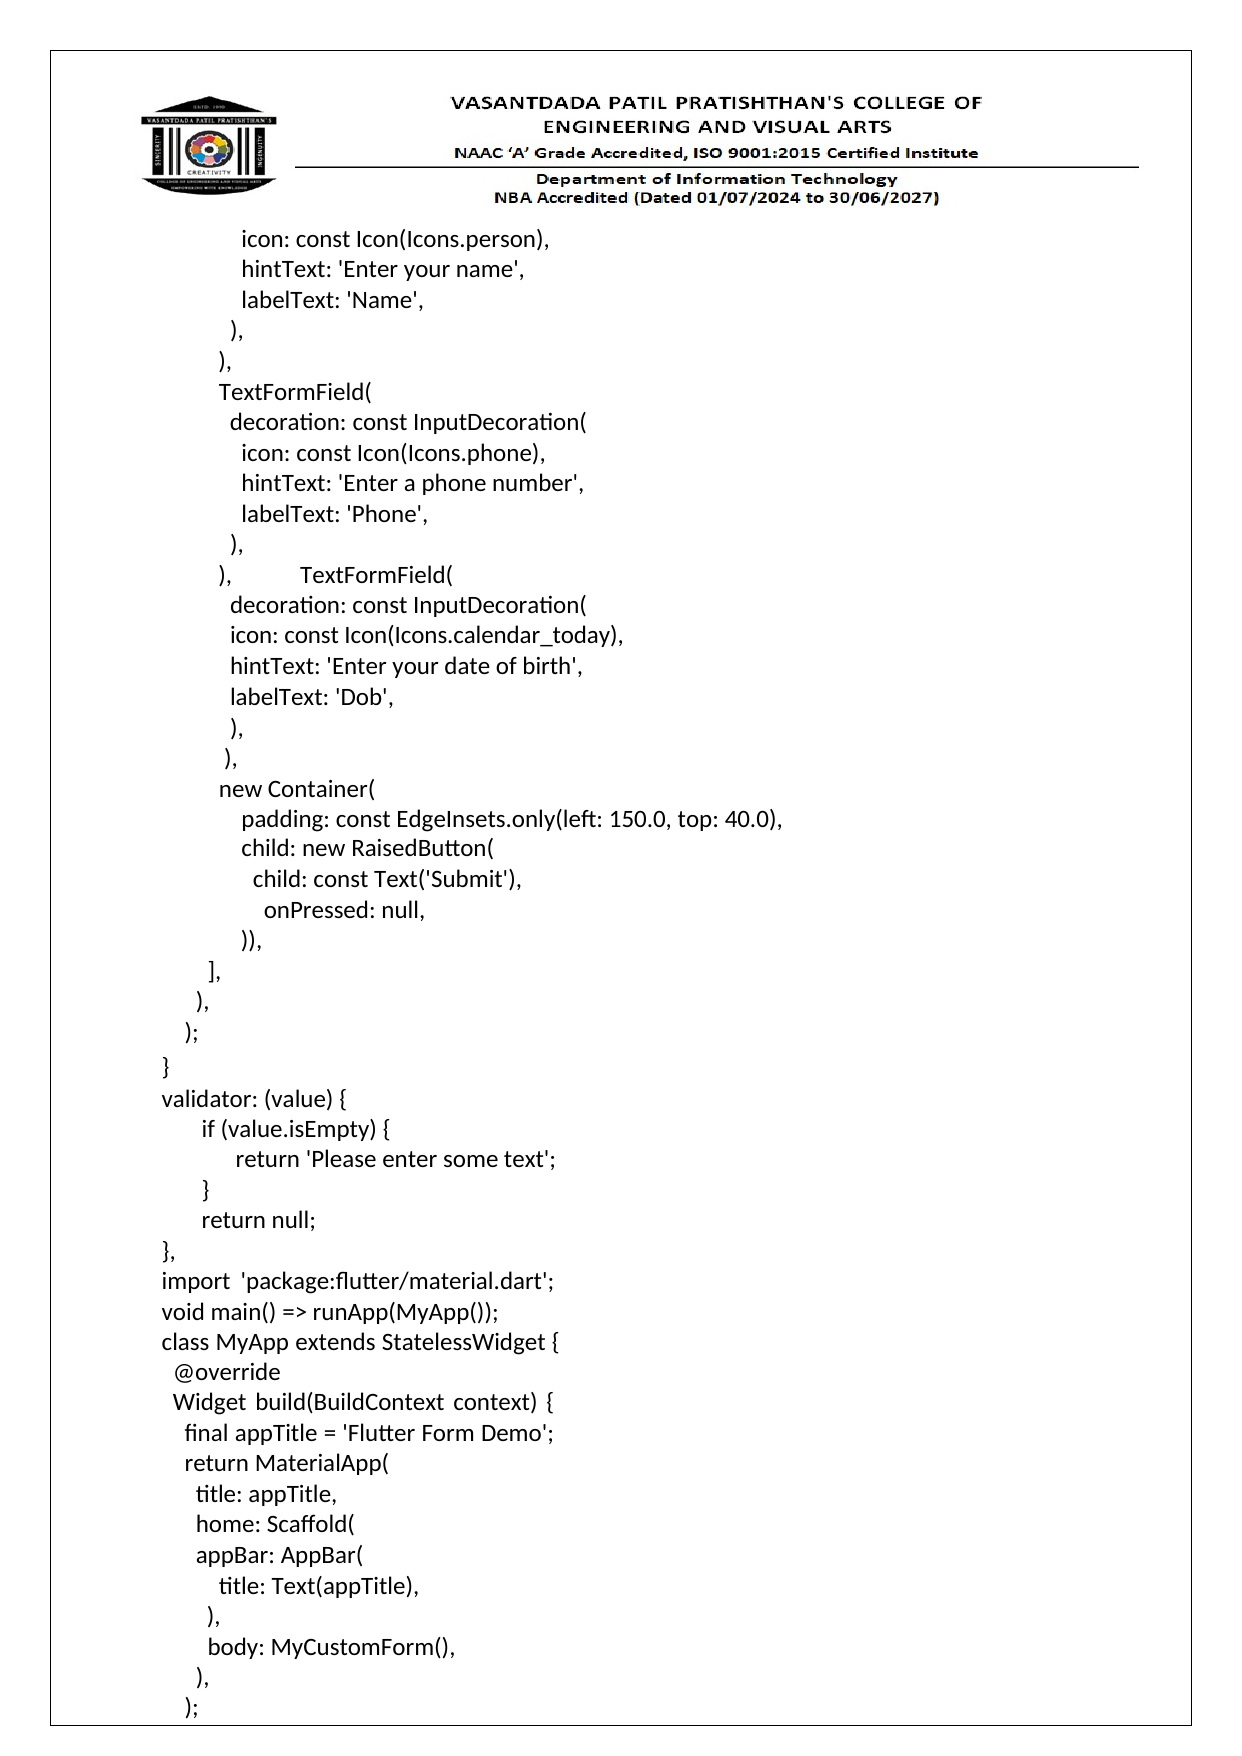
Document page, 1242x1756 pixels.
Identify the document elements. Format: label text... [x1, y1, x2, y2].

text ), TextFormField( [218, 559, 1191, 589]
text if (value.isEmpty) { [201, 1113, 1191, 1143]
text icon: const Icon(Icons.person), hintText: 'Enter your name', labelText: 'Name', [241, 223, 552, 314]
text class MyApp extends StatelessWidget { @override [161, 1326, 560, 1386]
text title: Text(appTitle), [219, 1570, 1191, 1600]
text ), [230, 315, 1191, 345]
picture [115, 75, 1147, 219]
text decoration: const InputDecoration( icon: const Icon(Icons.calendar_today), hintText: 'Enter your date of birth', labelText: 'Dob', [230, 589, 627, 711]
text ], [207, 955, 1191, 986]
text } [161, 1051, 1191, 1082]
text title: appTitle, home: Scaffold( appBar: AppBar( [196, 1478, 377, 1569]
text ), [224, 742, 1191, 773]
text new Container( [219, 773, 1191, 803]
text } [201, 1174, 1191, 1204]
text TextFormField( [219, 376, 1191, 406]
text import 'package:flutter/material.dart'; void main() => runApp(MyApp()); [161, 1265, 554, 1326]
text ), [207, 1600, 1191, 1631]
text padding: const EdgeInsets.only(left: 150.0, top: 40.0), child: new RaisedButton( [241, 803, 831, 863]
text return 'Please enter some text'; [235, 1143, 1191, 1173]
text ), [196, 986, 1191, 1016]
text ); [184, 1016, 1191, 1046]
text ), [218, 345, 1191, 375]
text Widget build(BuildContext context) { final appTitle = 'Flutter Form Demo'; return MaterialApp( [173, 1386, 554, 1478]
text ); [184, 1691, 1191, 1721]
text return null; [201, 1204, 1191, 1235]
text ), [196, 1661, 1191, 1691]
text ), [230, 712, 1191, 742]
text child: const Text('Submit'), onPressed: null, [253, 863, 524, 924]
text }, [161, 1235, 1191, 1265]
text decoration: const InputDecoration( icon: const Icon(Icons.phone), hintText: 'Enter a phone number', labelText: 'Phone', [229, 406, 627, 528]
text body: MyCustomForm(), [207, 1631, 1191, 1661]
text validator: (value) { [161, 1083, 1191, 1113]
text )), [241, 925, 1191, 955]
text ), [230, 529, 1191, 559]
